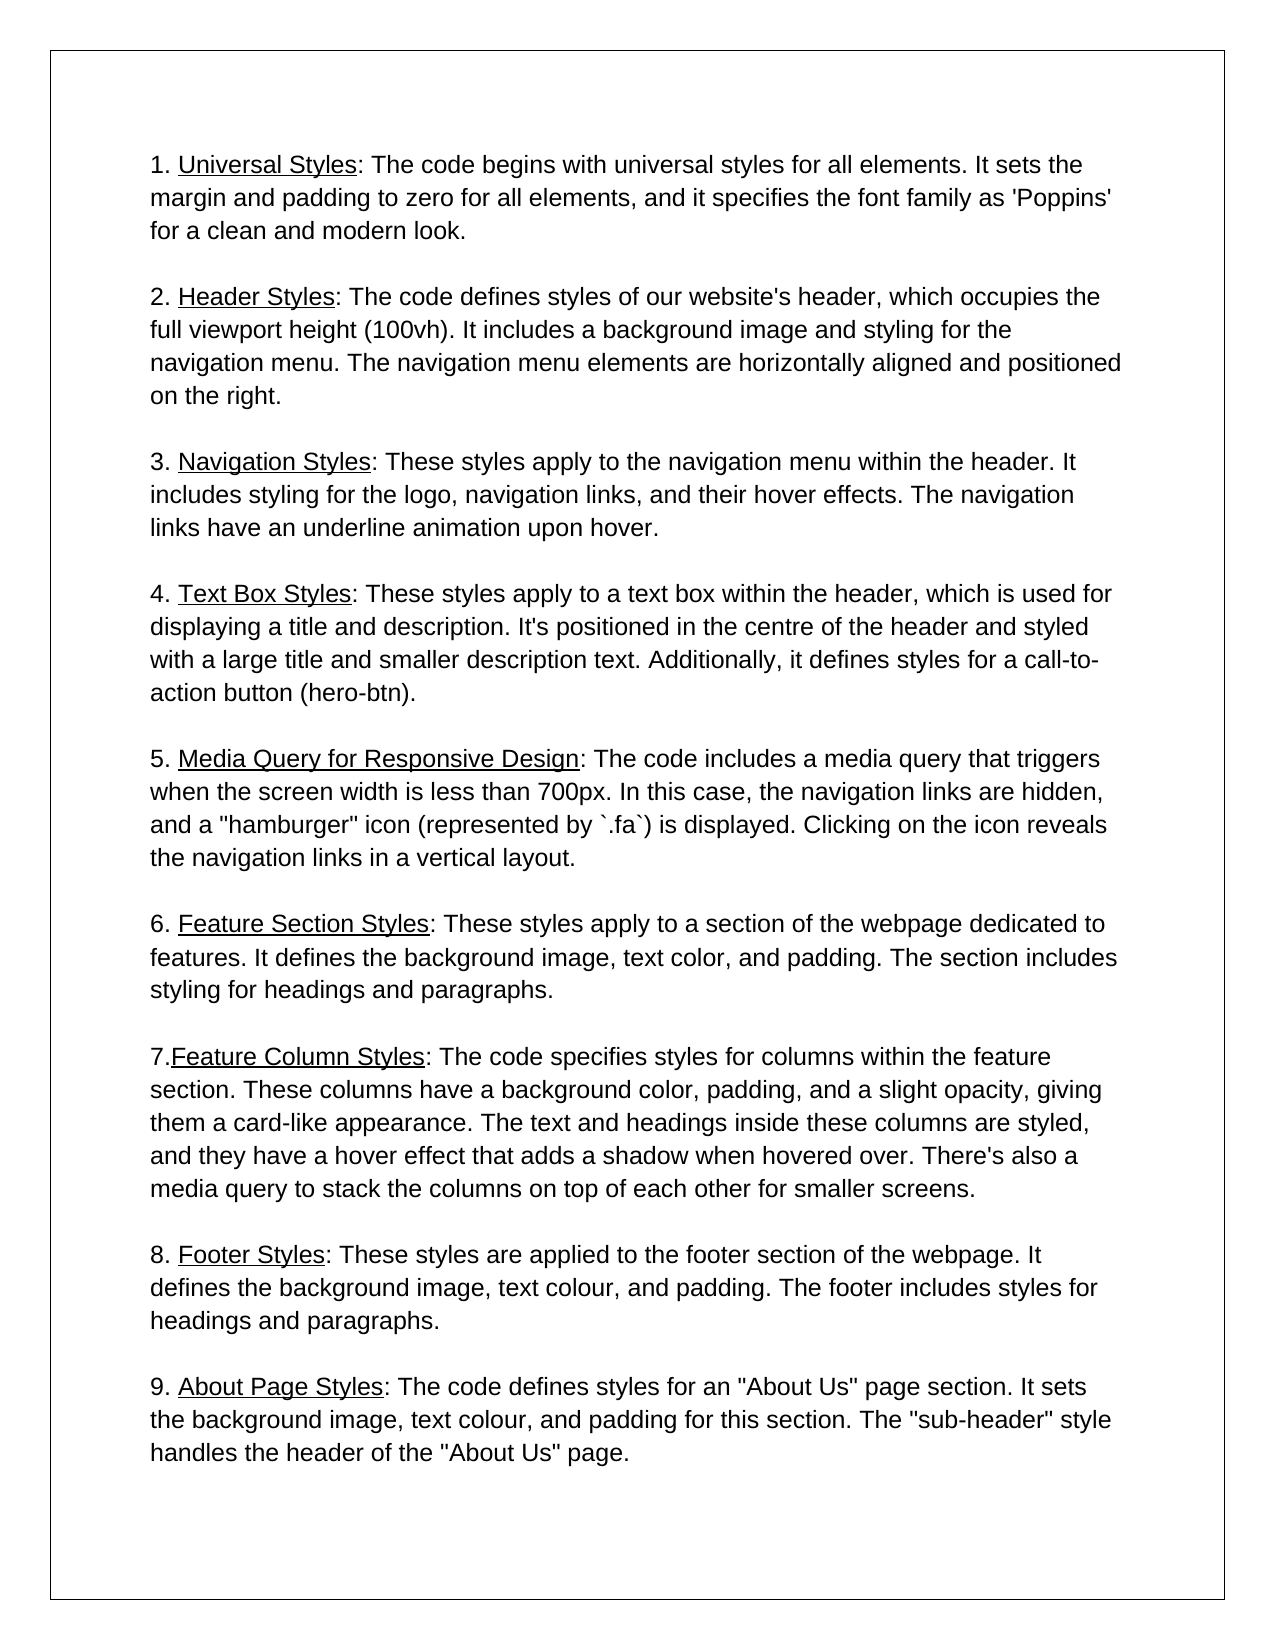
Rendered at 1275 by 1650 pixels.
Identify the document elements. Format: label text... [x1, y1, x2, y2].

text 7.Feature Column Styles: The code specifies styles for columns within the feature section. These columns have a background color, padding, and a slight opacity, giving them a card-like appearance. The text and headings inside these columns are styled, and they have a hover effect that adds a shadow when hovered over. There's also a media query to stack the columns on top of each other for smaller screens. [150, 1042, 1125, 1202]
text 6. Feature Section Styles: These styles apply to a section of the webpage dedicated to features. It defines the background image, text color, and padding. The section includes styling for headings and paragraphs. [150, 909, 1125, 1004]
text 1. Universal Styles: The code begins with universal styles for all elements. It sets the margin and padding to zero for all elements, and it specifies the font family as 'Poppins' for a clean and modern look. [150, 150, 1125, 245]
text 3. Navigation Styles: These styles apply to the navigation menu within the header. It includes styling for the logo, navigation links, and their hover effects. The navigation links have an underline animation upon hover. [150, 447, 1125, 542]
text 9. About Page Styles: The code defines styles for an "About Us" page section. It sets the background image, text colour, and padding for this section. The "sub-header" style handles the header of the "About Us" page. [150, 1372, 1125, 1467]
text 4. Text Box Styles: These styles apply to a text box within the header, which is used for displaying a title and description. It's positioned in the centre of the header and styled with a large title and smaller description text. Additionally, it defines styles for a call-to-action button (hero-btn). [150, 579, 1125, 707]
text 8. Footer Styles: These styles are applied to the footer section of the webpage. It defines the background image, text colour, and padding. The footer includes styles for headings and paragraphs. [150, 1240, 1125, 1334]
text 5. Media Query for Responsive Design: The code includes a media query that triggers when the screen width is less than 700px. In this case, the navigation links are hidden, and a "hamburger" icon (represented by `.fa`) is displayed. Clicking on the icon reveals the navigation links in a vertical layout. [150, 744, 1125, 872]
text 2. Header Styles: The code defines styles of our website's header, which occupies the full viewport height (100vh). It includes a background image and styling for the navigation menu. The navigation menu elements are horizontally aligned and positioned on the right. [150, 282, 1125, 410]
